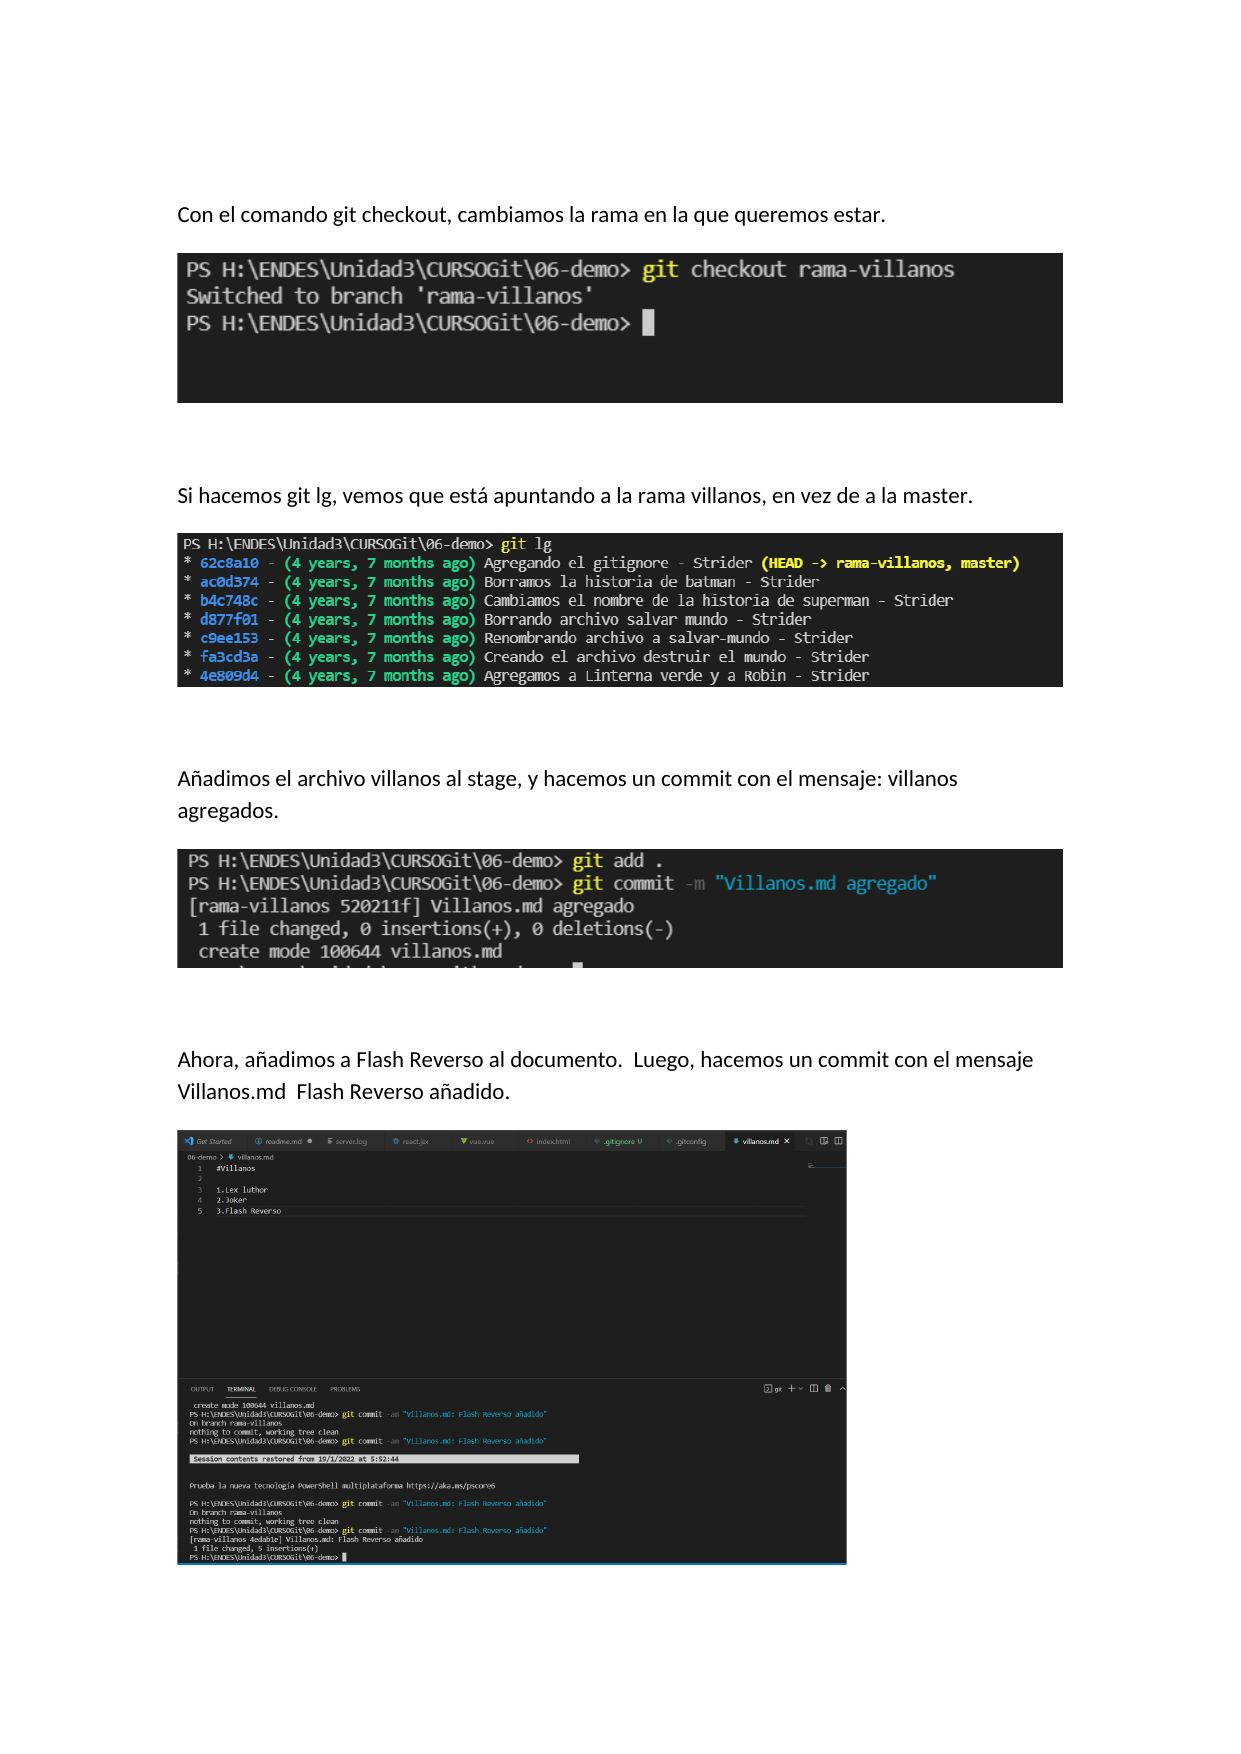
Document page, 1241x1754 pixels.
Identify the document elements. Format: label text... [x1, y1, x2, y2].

picture [177, 533, 1063, 687]
text Añadimos el archivo villanos al stage, y hacemos un commit con el mensaje: villanos agregados. [177, 764, 1063, 824]
picture [177, 1130, 847, 1565]
text Con el comando git checkout, cambiamos la rama en la que queremos estar. [177, 201, 1063, 229]
picture [177, 253, 1063, 403]
text Si hacemos git lg, vemos que está apuntando a la rama villanos, en vez de a la master. [177, 481, 1063, 509]
text Ahora, añadimos a Flash Reverso al documento. Luego, hacemos un commit con el mensaje Villanos.md Flash Reverso añadido. [177, 1045, 1063, 1106]
picture [177, 849, 1063, 968]
